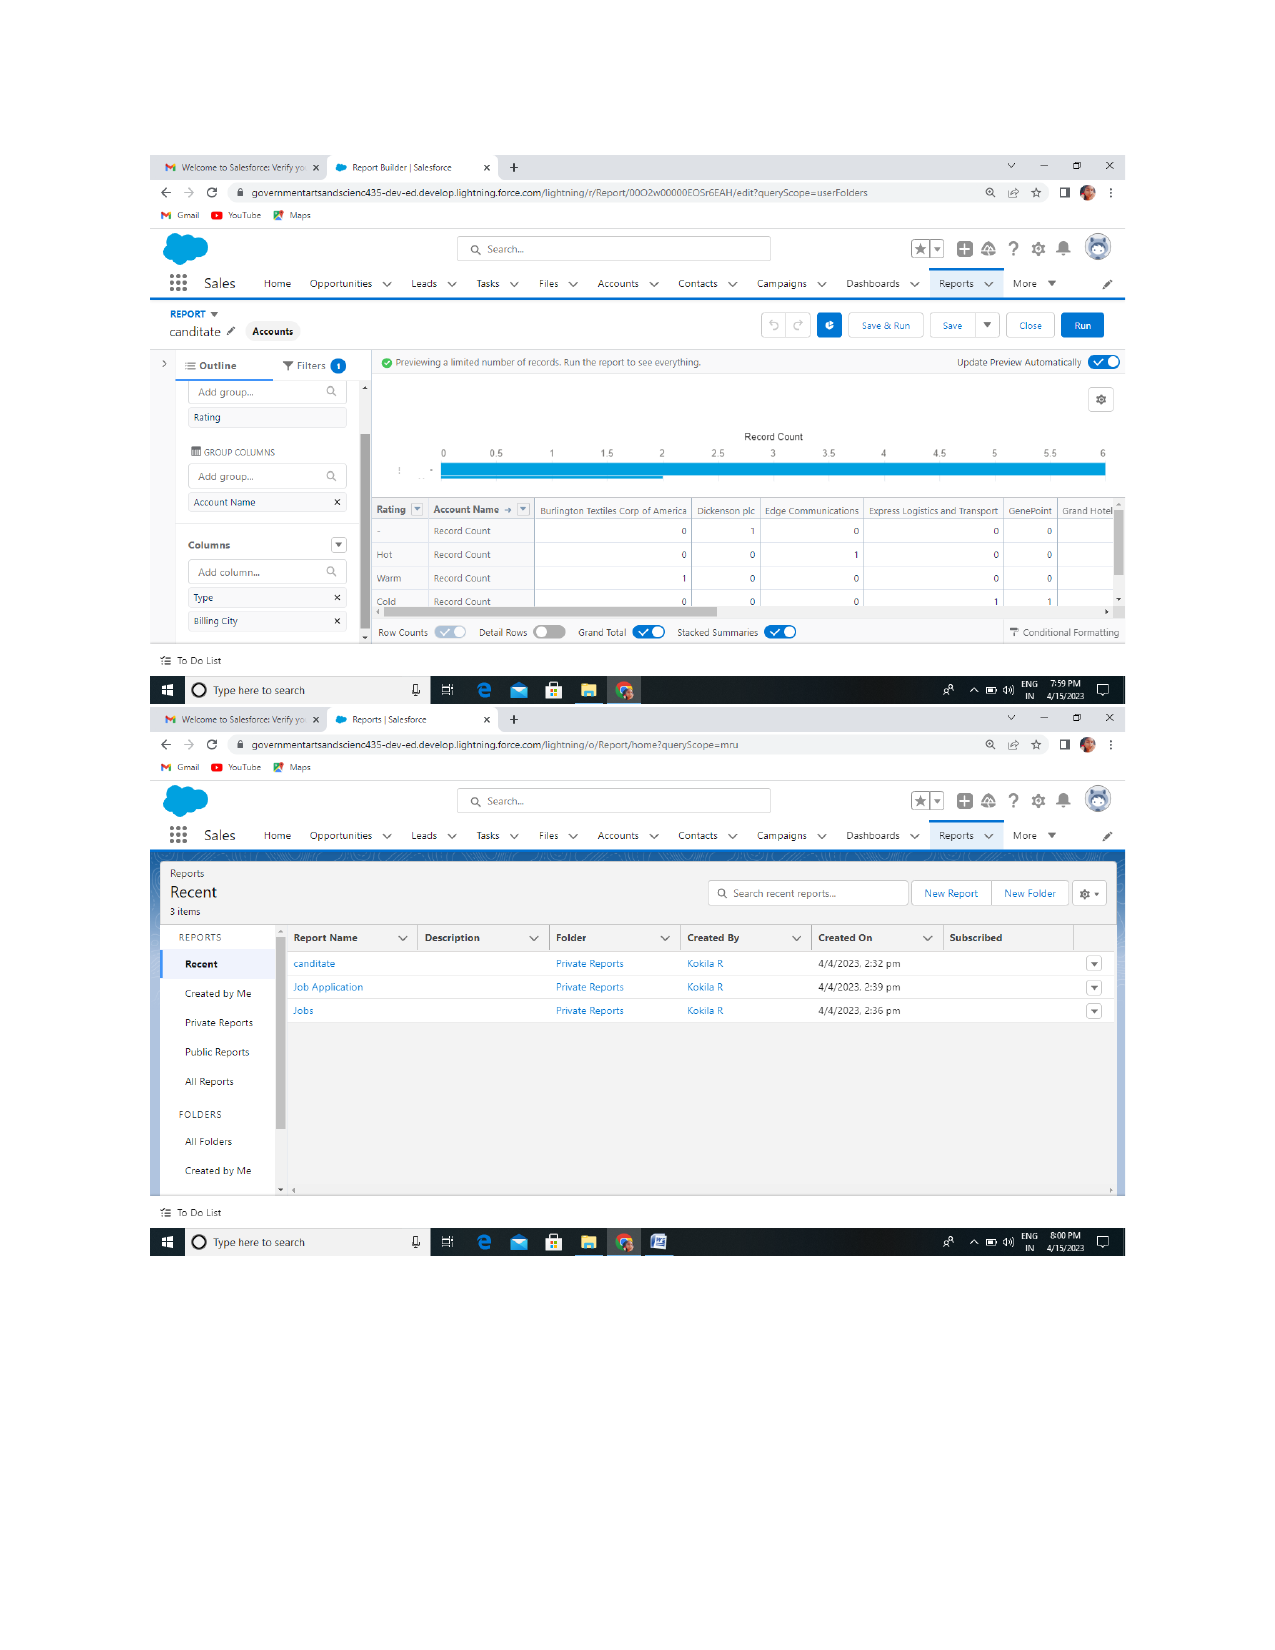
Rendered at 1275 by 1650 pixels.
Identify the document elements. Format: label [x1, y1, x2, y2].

picture [150, 707, 1125, 1256]
picture [150, 155, 1125, 704]
